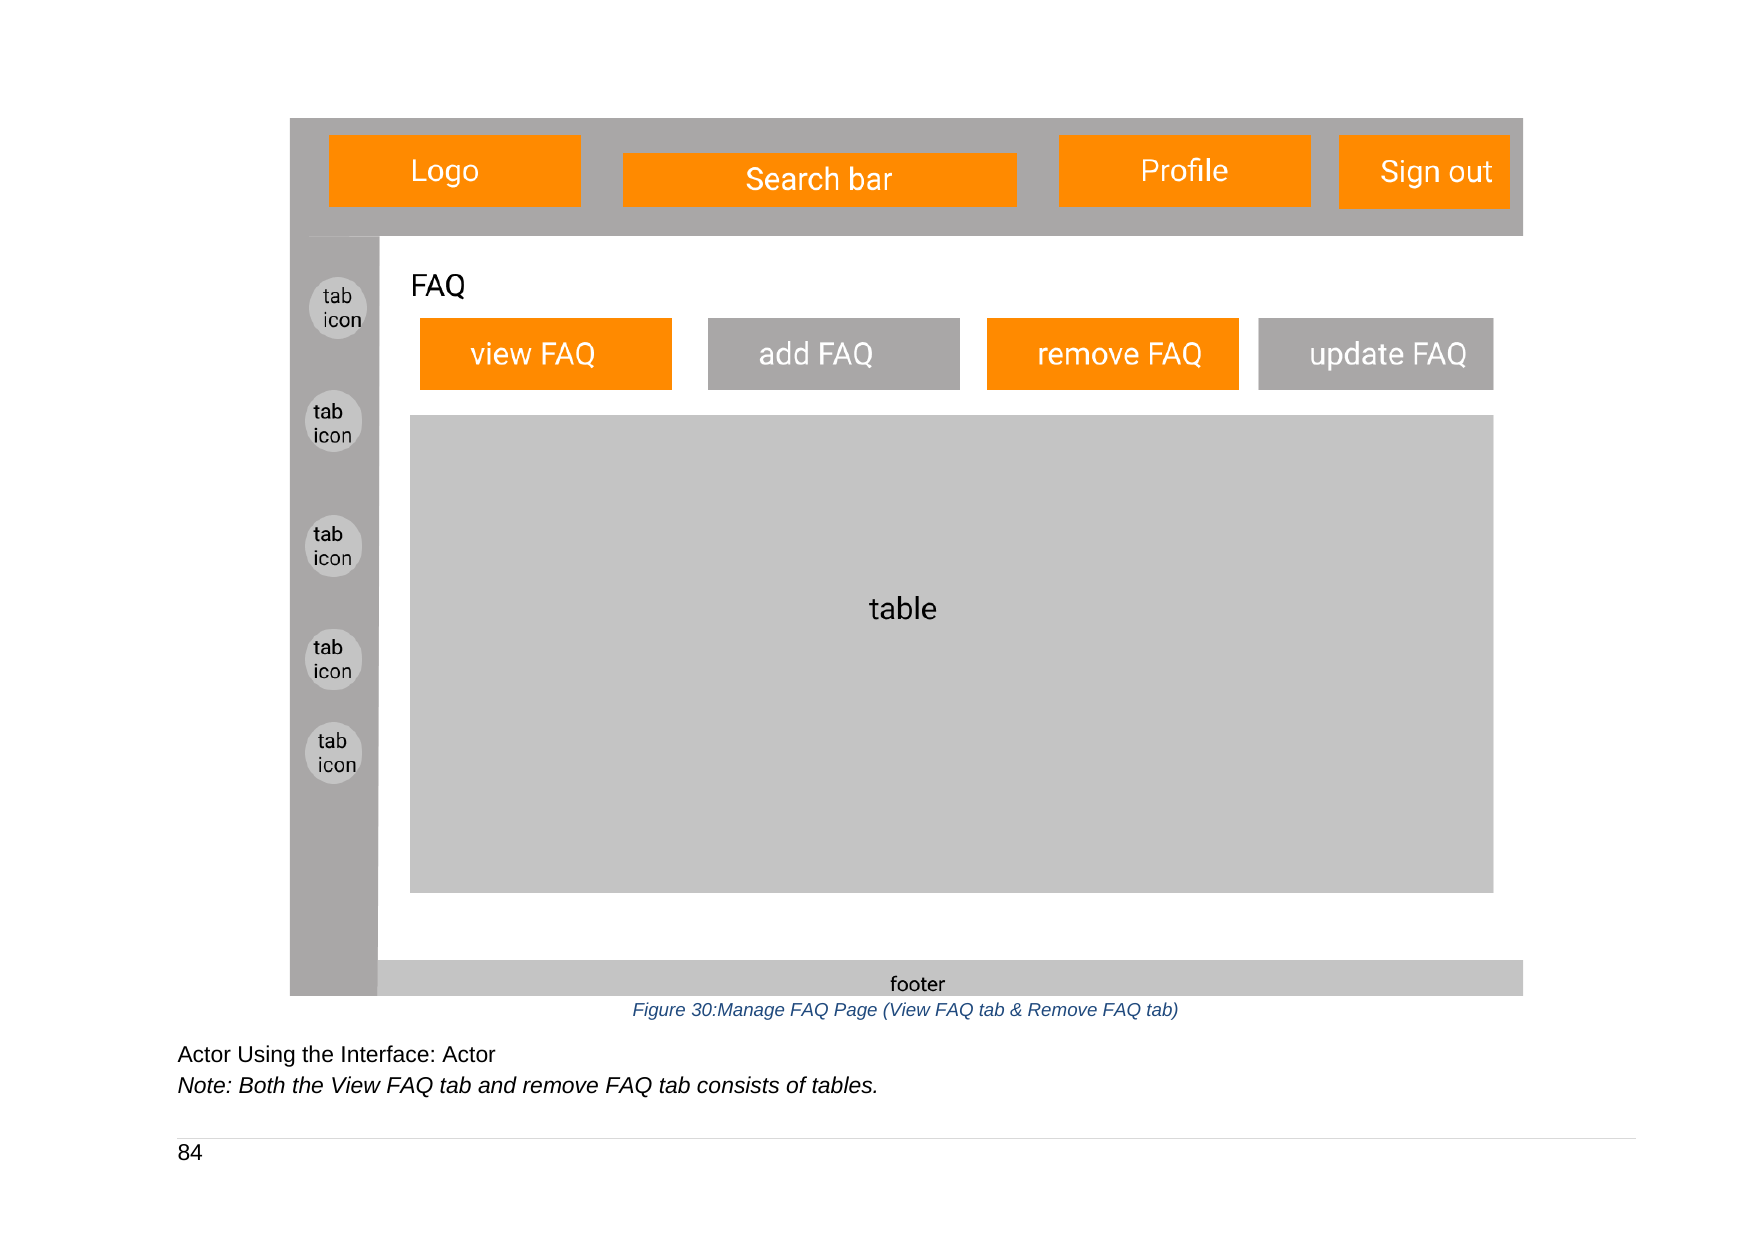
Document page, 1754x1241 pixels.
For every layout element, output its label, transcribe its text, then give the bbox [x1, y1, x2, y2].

text Actor Using the Interface: Actor [177, 1041, 1636, 1068]
picture [289, 118, 1524, 996]
text Note: Both the View FAQ tab and remove FAQ tab consists of tables. [177, 1072, 1636, 1098]
text Figure 30:Manage FAQ Page (View FAQ tab & Remove FAQ tab) [177, 999, 1636, 1021]
